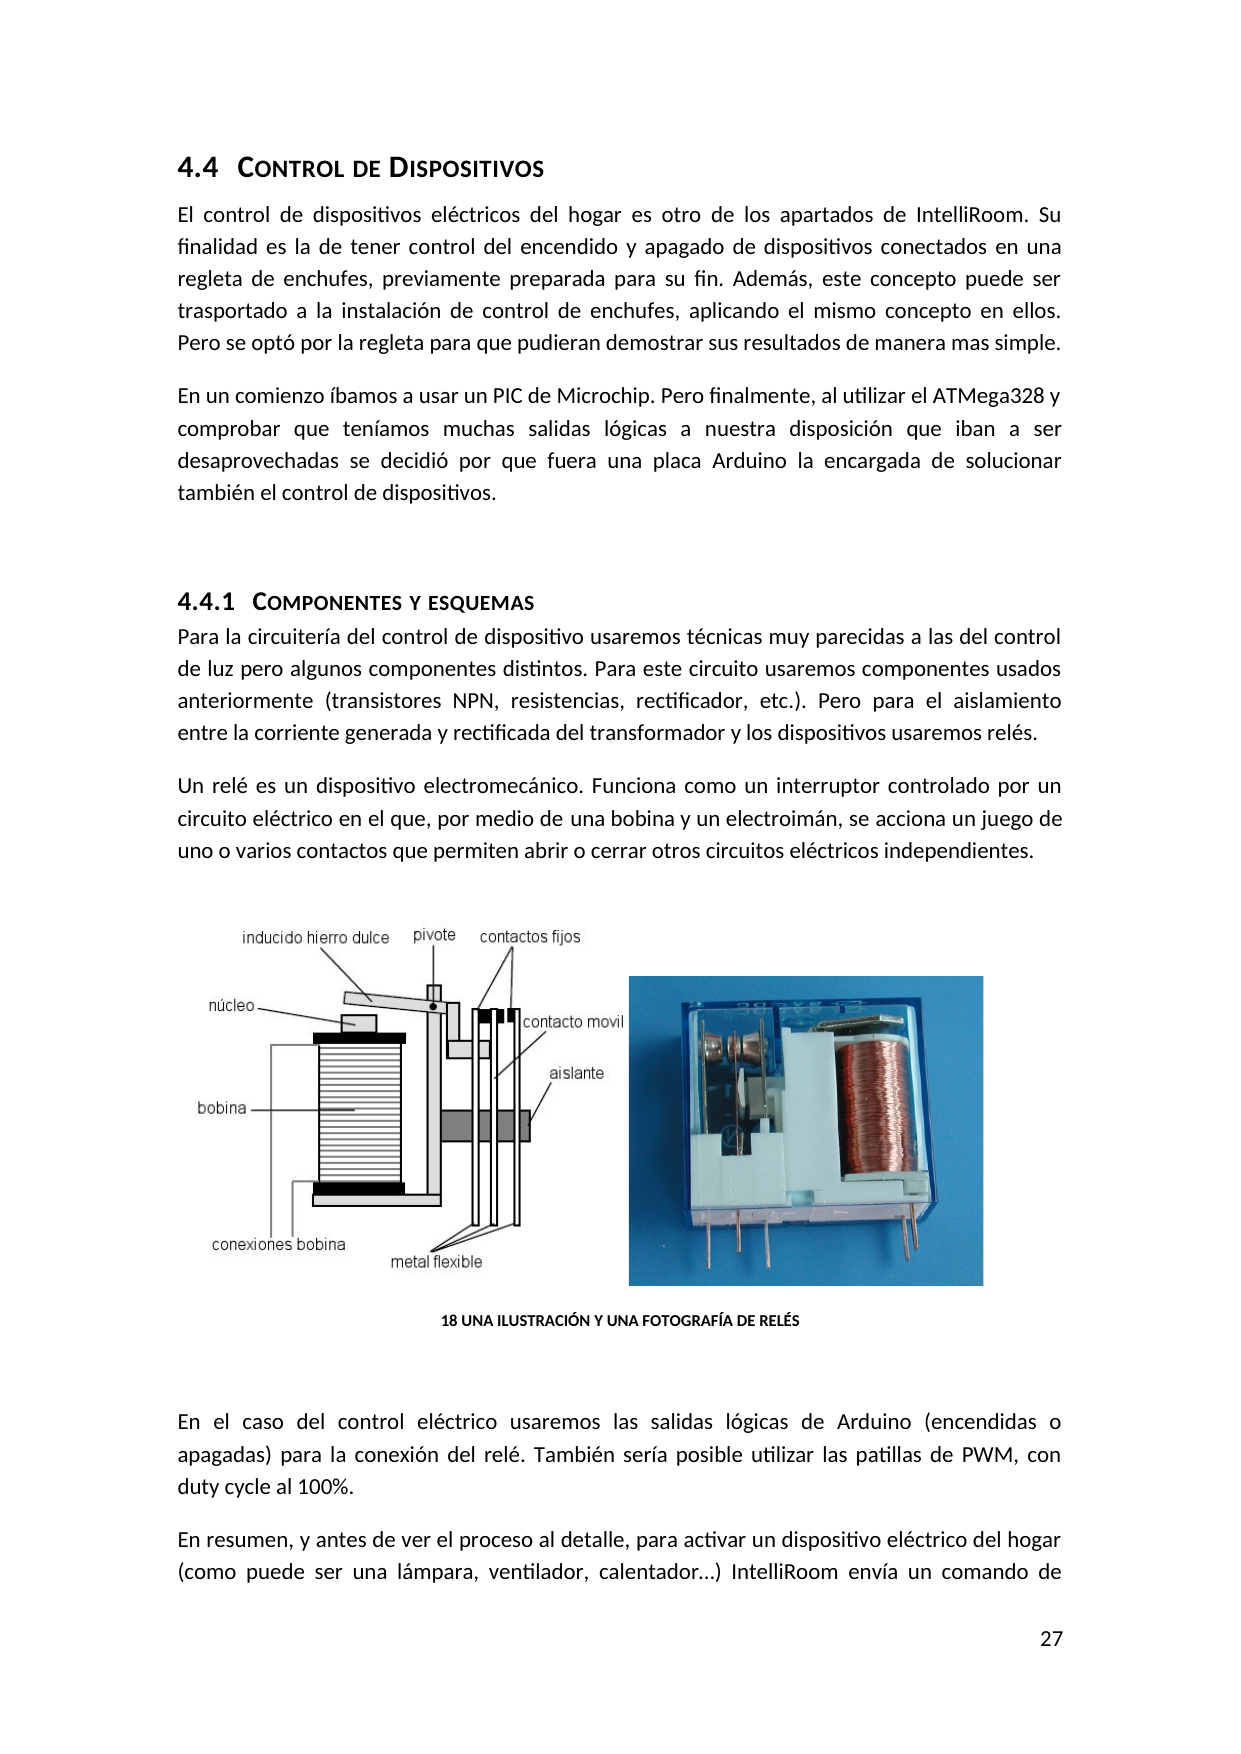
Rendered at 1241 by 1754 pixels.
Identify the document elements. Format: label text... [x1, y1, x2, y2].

subtitle Componentes y esquemas [177, 584, 1063, 617]
subtitle Control de Dispositivos [177, 148, 1063, 186]
text El control de dispositivos eléctricos del hogar es otro de los apartados de IntelliRoom. Su finalidad es la de tener control del encendido y apagado de dispositivos conectados en una regleta de enchufes, previamente preparada para su fin. Además, este concepto puede ser trasportado a la instalación de control de enchufes, aplicando el mismo concepto en ellos. Pero se optó por la regleta para que pudieran demostrar sus resultados de manera mas simple. [177, 200, 1063, 356]
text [177, 1525, 1063, 1585]
text Un relé es un dispositivo electromecánico. Funciona como un interruptor controlado por un circuito eléctrico en el que, por medio de una bobina y un electroimán, se acciona un juego de uno o varios contactos que permiten abrir o cerrar otros circuitos eléctricos independientes. [177, 772, 1063, 864]
text En un comienzo íbamos a usar un PIC de Microchip. Pero finalmente, al utilizar el ATMega328 y comprobar que teníamos muchas salidas lógicas a nuestra disposición que iban a ser desaprovechadas se decidió por que fuera una placa Arduino la encargada de solucionar también el control de dispositivos. [177, 381, 1063, 506]
picture [177, 888, 984, 1286]
text Para la circuitería del control de dispositivo usaremos técnicas muy parecidas a las del control de luz pero algunos componentes distintos. Para este circuito usaremos componentes usados anteriormente (transistores NPN, resistencias, rectificador, etc.). Pero para el aislamiento entre la corriente generada y rectificada del transformador y los dispositivos usaremos relés. [177, 622, 1063, 747]
text En el caso del control eléctrico usaremos las salidas lógicas de Arduino (encendidas o apagadas) para la conexión del relé. También sería posible utilizar las patillas de PWM, con duty cycle al 100%. [177, 1407, 1063, 1500]
